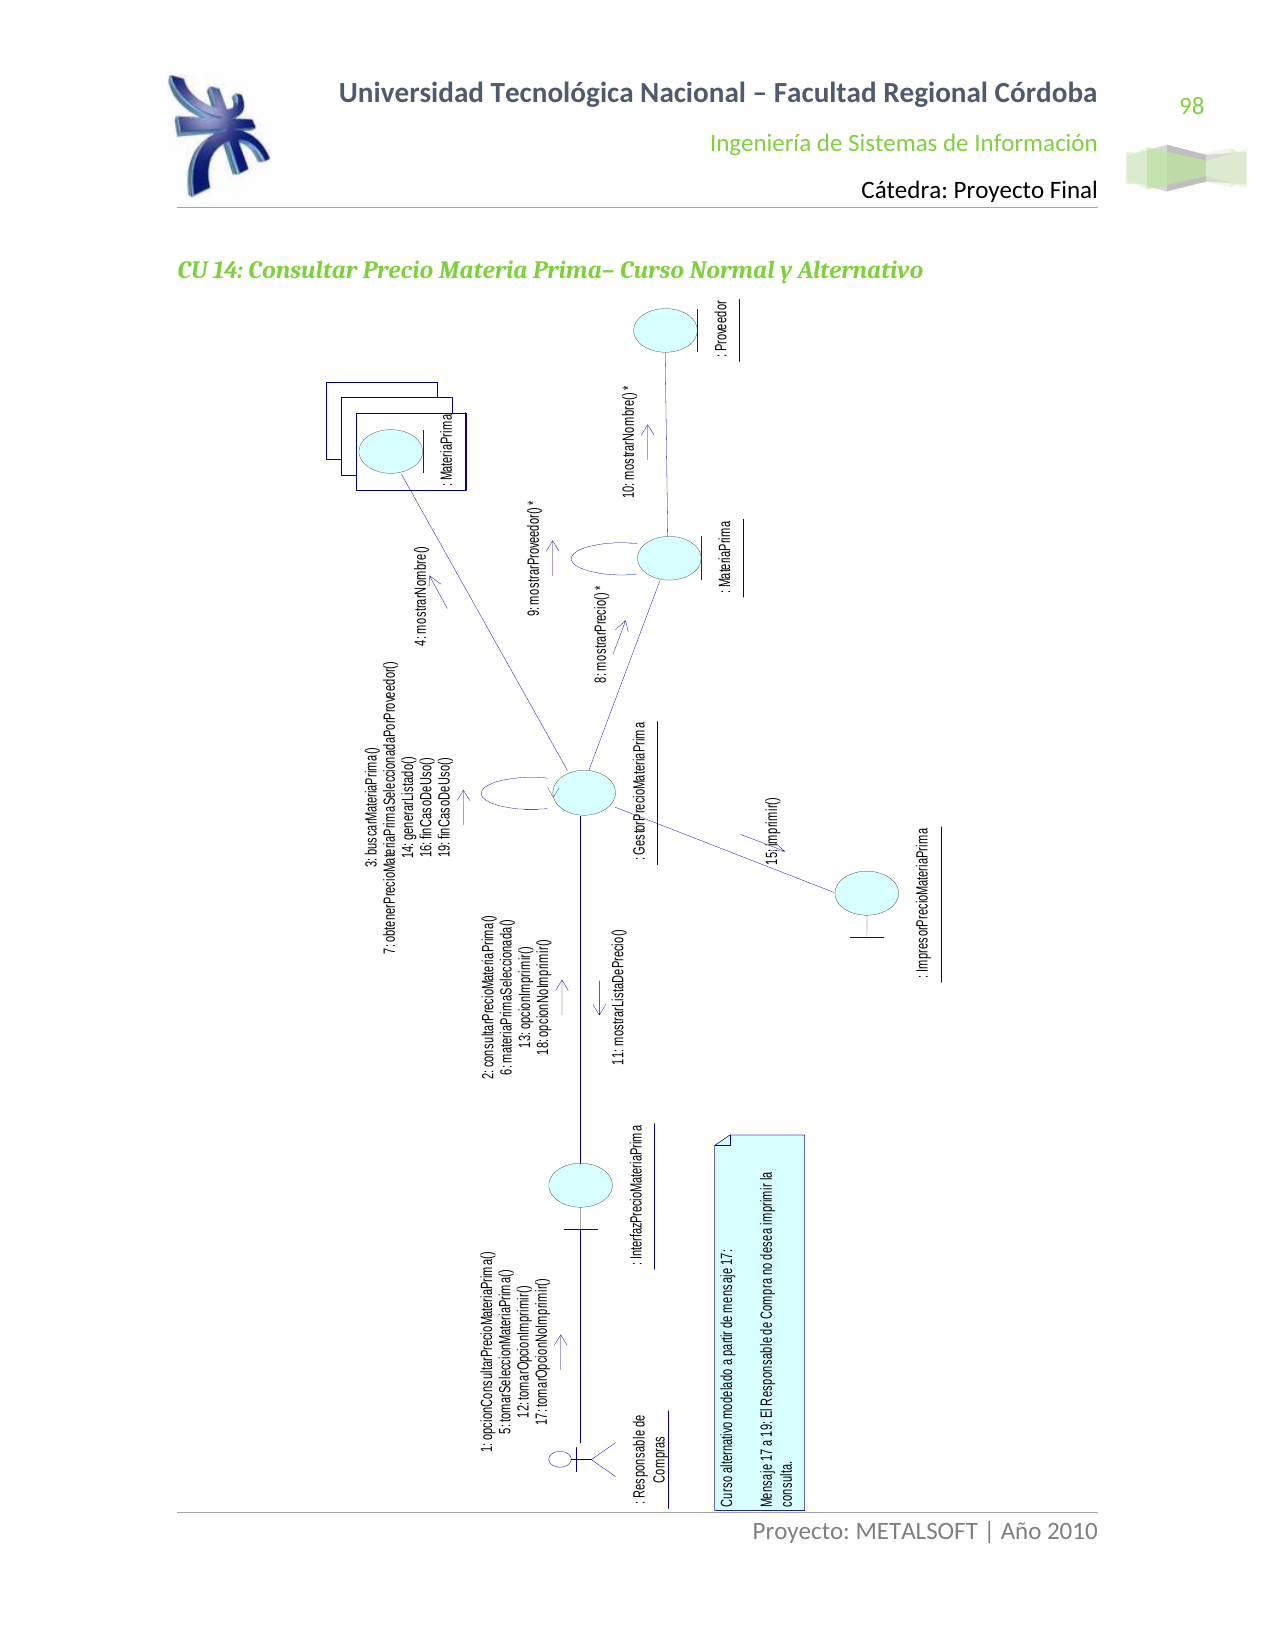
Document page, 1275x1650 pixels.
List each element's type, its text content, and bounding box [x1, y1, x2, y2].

text CU 14: Consultar Precio Materia Prima– Curso Normal y Alternativo [177, 256, 1098, 284]
picture [167, 74, 272, 199]
